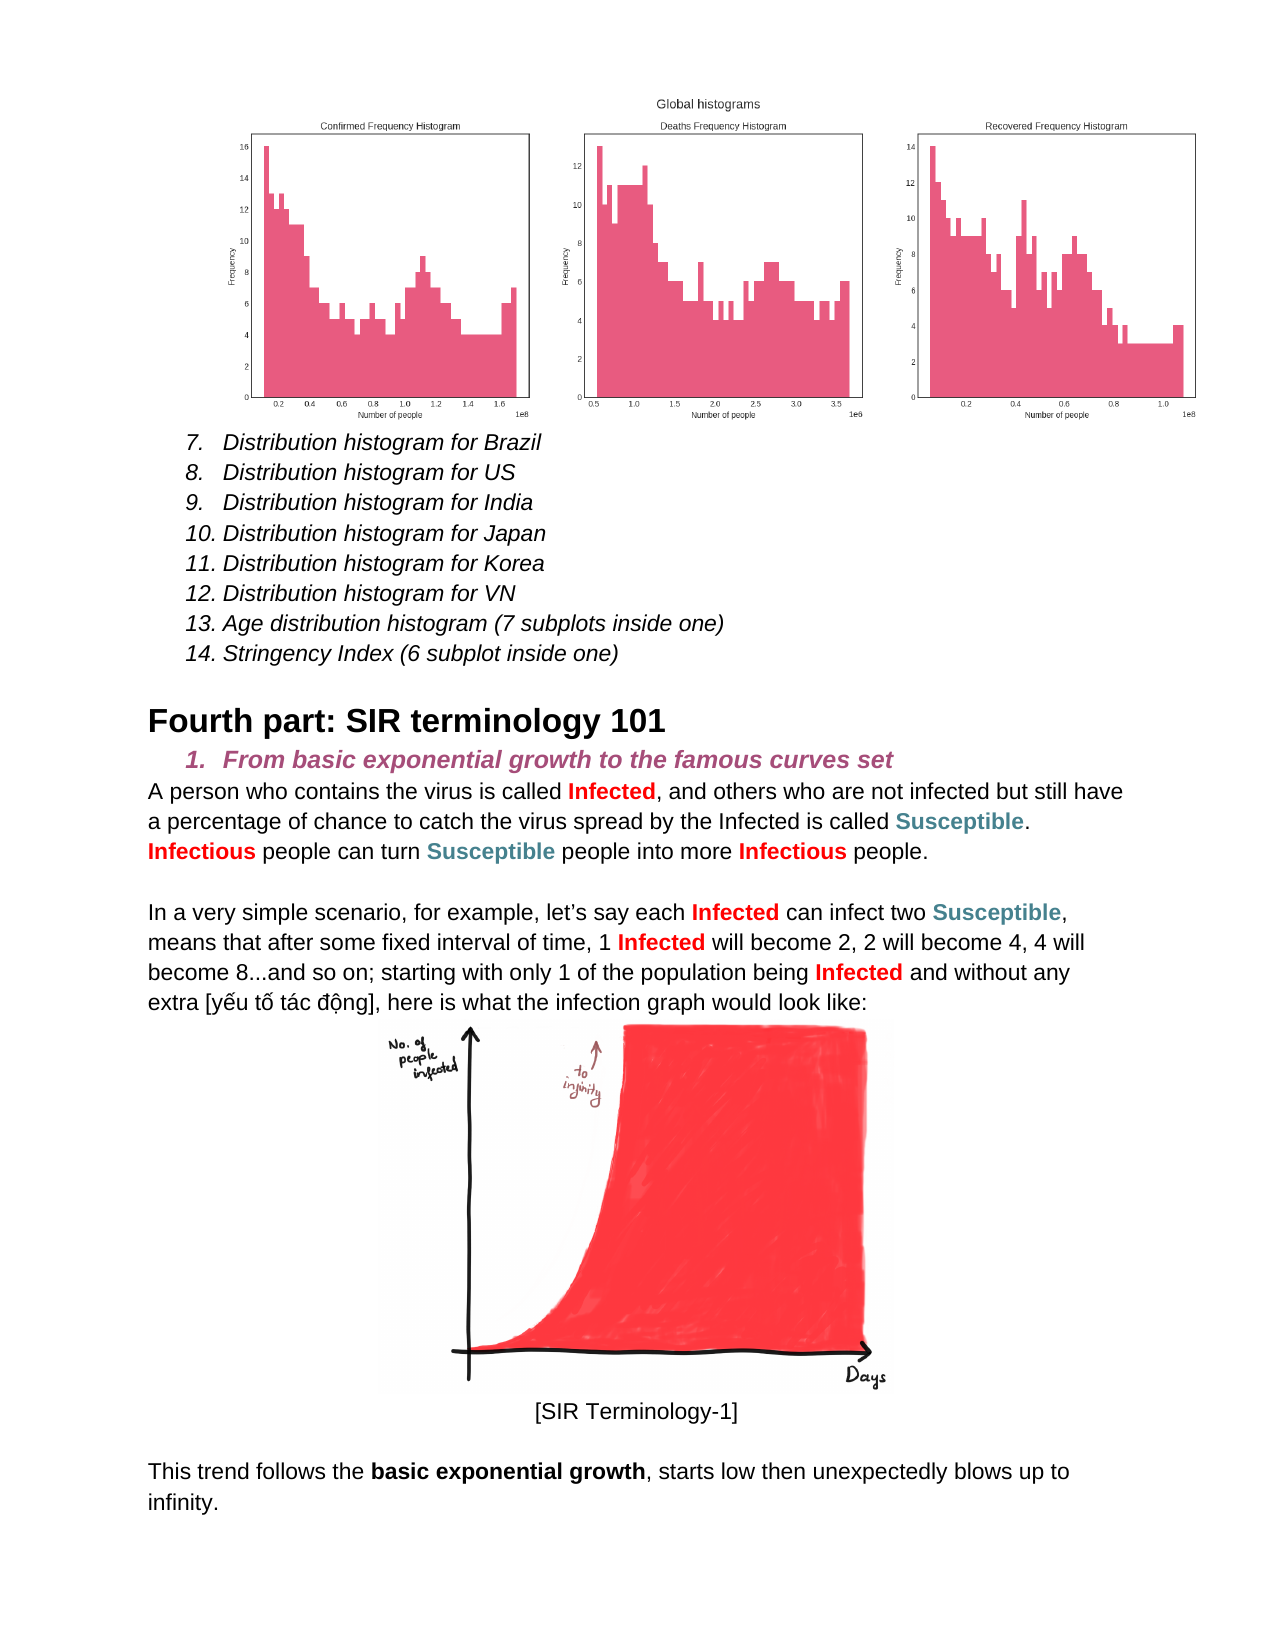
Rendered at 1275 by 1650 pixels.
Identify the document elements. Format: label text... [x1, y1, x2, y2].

list Distribution histogram for US [185, 459, 1125, 485]
list Distribution histogram for India [185, 489, 1125, 516]
text Fourth part: SIR terminology 101 [148, 701, 1125, 739]
picture [222, 93, 1200, 425]
list Stringency Index (6 subplot inside one) [185, 640, 1125, 667]
text This trend follows the basic exponential growth, starts low then unexpectedly blows up to infinity. [148, 1458, 1125, 1515]
text [SIR Terminology-1] [148, 1398, 1125, 1424]
list Distribution histogram for Japan [185, 519, 1125, 546]
list Age distribution histogram (7 subplots inside one) [185, 610, 1125, 636]
list Distribution histogram for Korea [185, 550, 1125, 576]
list Distribution histogram for VN [185, 580, 1125, 606]
picture [378, 1019, 895, 1394]
text A person who contains the virus is called Infected, and others who are not infected but still have a percentage of chance to catch the virus spread by the Infected is called Susceptible. Infectious people can turn Susceptible people into more Infectious people. [148, 778, 1125, 865]
list From basic exponential growth to the famous curves set [185, 745, 1125, 774]
list Distribution histogram for Brazil [185, 429, 1125, 455]
text In a very simple scenario, for example, let’s say each Infected can infect two Susceptible, means that after some fixed interval of time, 1 Infected will become 2, 2 will become 4, 4 will become 8...and so on; starting with only 1 of the population being Infected and without any extra [yếu tố tác động], here is what the infection graph would look like: [148, 899, 1125, 1016]
